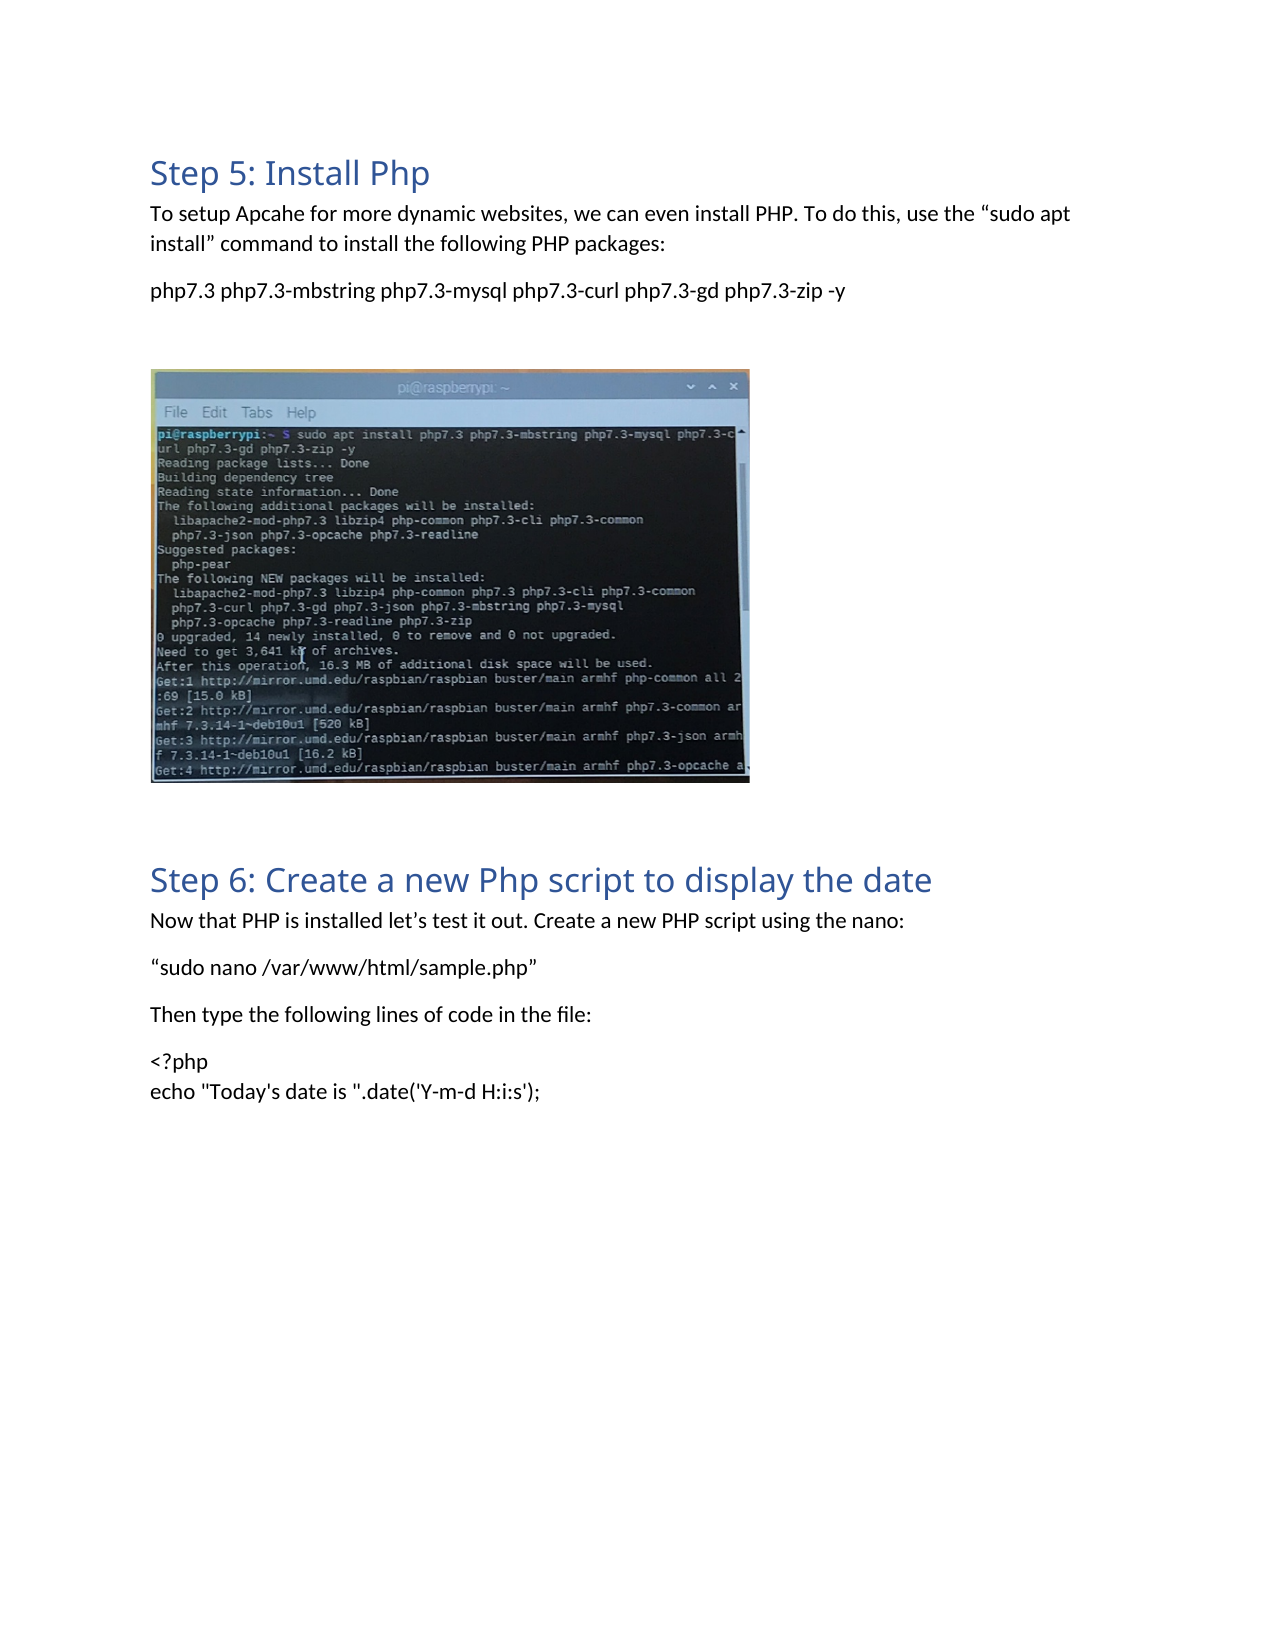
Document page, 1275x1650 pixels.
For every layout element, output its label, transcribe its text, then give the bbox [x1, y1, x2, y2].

text echo "Today's date is ".date('Y-m-d H:i:s'); [150, 1077, 1125, 1105]
picture [150, 369, 750, 783]
text <?php [150, 1047, 1125, 1075]
text php7.3 php7.3-mbstring php7.3-mysql php7.3-curl php7.3-gd php7.3-zip -y [150, 276, 1125, 304]
subtitle Step 5: Install Php [150, 150, 1125, 195]
subtitle Step 6: Create a new Php script to display the date [150, 857, 1125, 903]
text Now that PHP is installed let’s test it out. Create a new PHP script using the nano: [150, 906, 1125, 934]
text To setup Apcahe for more dynamic websites, we can even install PHP. To do this, use the “sudo apt install” command to install the following PHP packages: [150, 199, 1125, 257]
text Then type the following lines of code in the file: [150, 1000, 1125, 1028]
text “sudo nano /var/www/html/sample.php” [150, 953, 1125, 981]
